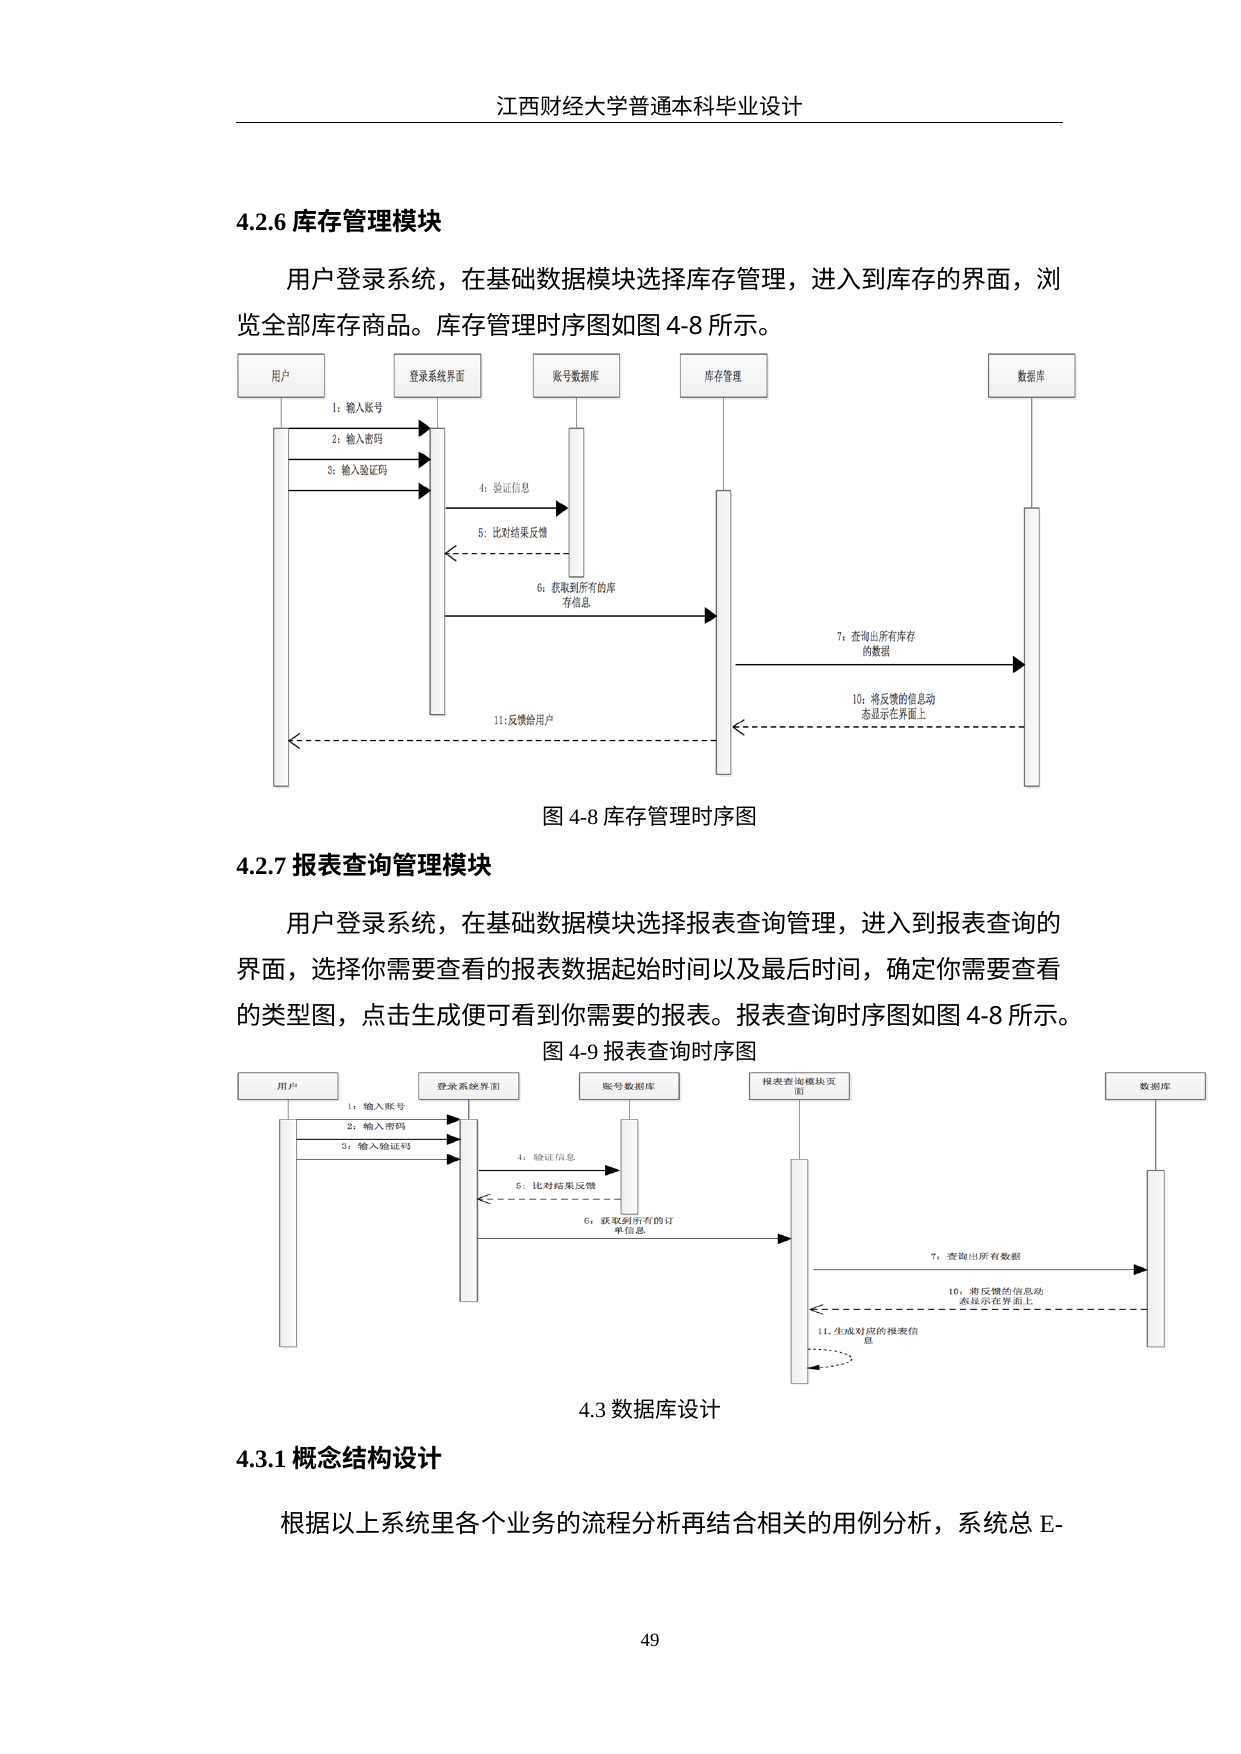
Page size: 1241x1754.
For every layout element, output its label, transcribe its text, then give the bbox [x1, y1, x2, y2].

text 图4-8 库存管理时序图 [236, 799, 1063, 831]
picture [236, 352, 1078, 790]
text 用户登录系统，在基础数据模块选择库存管理，进入到库存的界面，浏览全部库存商品。库存管理时序图如图4-8所示。 [236, 252, 1063, 344]
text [236, 1489, 1063, 1554]
text 图4-9 报表查询时序图4.3 数据库设计 [236, 1386, 1063, 1424]
text 用户登录系统，在基础数据模块选择报表查询管理，进入到报表查询的界面，选择你需要查看的报表数据起始时间以及最后时间，确定你需要查看的类型图，点击生成便可看到你需要的报表。报表查询时序图如图4-8所示。 [236, 896, 1063, 1034]
subtitle 4.2.7 报表查询管理模块 [236, 831, 1063, 896]
picture [236, 1071, 1209, 1386]
subtitle 4.3.1 概念结构设计 [236, 1424, 1063, 1489]
text 图4-9 报表查询时序图4.3 数据库设计 [236, 1034, 1063, 1071]
subtitle 4.2.6 库存管理模块 [236, 187, 1063, 252]
